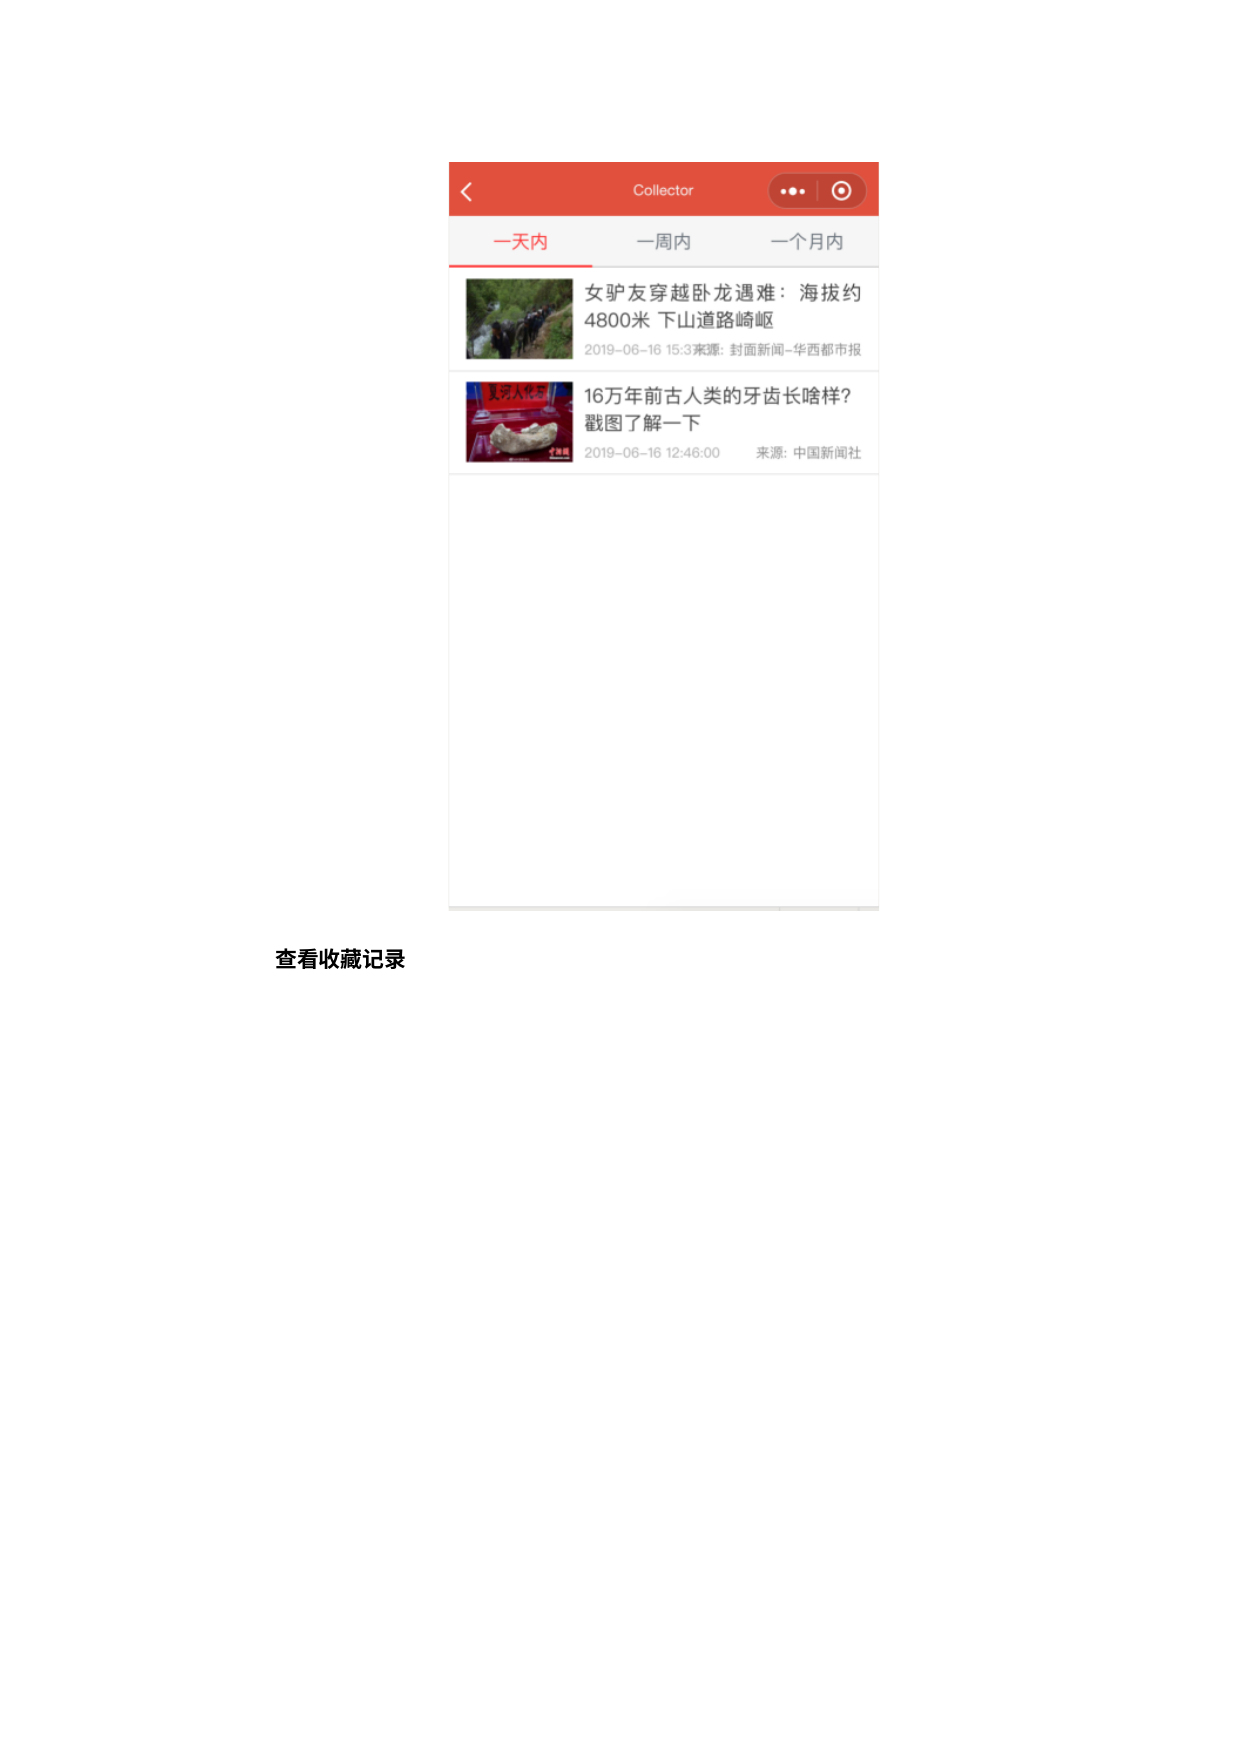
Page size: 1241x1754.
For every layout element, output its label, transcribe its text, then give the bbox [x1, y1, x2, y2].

picture [448, 162, 880, 911]
text 查看收藏记录 [231, 942, 1053, 974]
